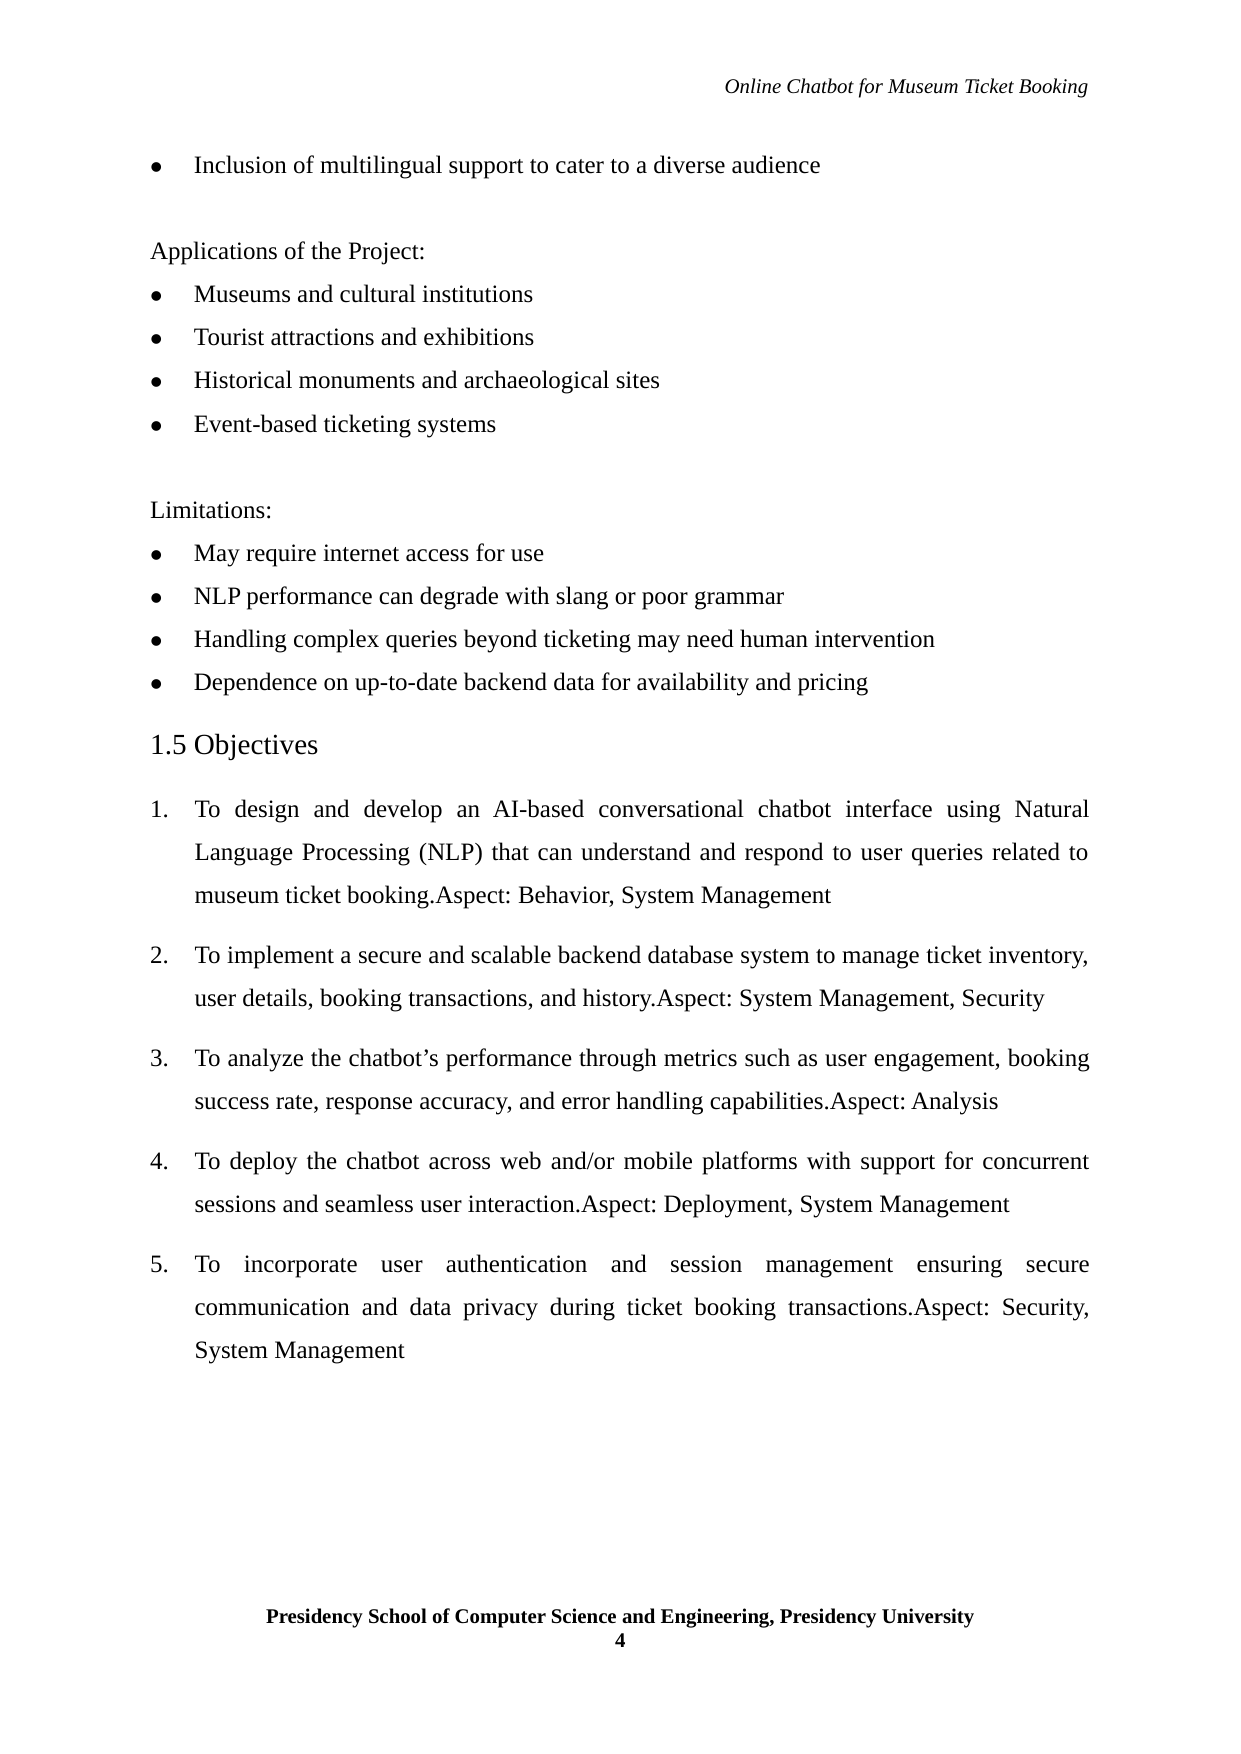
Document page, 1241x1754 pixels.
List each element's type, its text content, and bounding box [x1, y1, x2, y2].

list To design and develop an AI-based conversational chatbot interface using Natural Language Processing (NLP) that can understand and respond to user queries related to museum ticket booking.Aspect: Behavior, System Management [150, 794, 1090, 909]
list Inclusion of multilingual support to cater to a diverse audience [150, 150, 1090, 179]
list Dependence on up-to-date backend data for availability and pricing [150, 667, 1090, 696]
list Tourist attractions and exhibitions [150, 322, 1090, 351]
list NLP performance can degrade with slang or poor grammar [150, 581, 1090, 610]
list Limitations: [150, 495, 1090, 524]
list To analyze the chatbot’s performance through metrics such as user engagement, booking success rate, response accuracy, and error handling capabilities.Aspect: Analysis [150, 1043, 1090, 1115]
list Handling complex queries beyond ticketing may need human intervention [150, 624, 1090, 653]
list Applications of the Project: [150, 236, 1090, 265]
list Event-based ticketing systems [150, 409, 1090, 437]
list Historical monuments and archaeological sites [150, 366, 1090, 394]
list To deploy the chatbot across web and/or mobile platforms with support for concurrent sessions and seamless user interaction.Aspect: Deployment, System Management [150, 1146, 1090, 1218]
list May require internet access for use [150, 538, 1090, 567]
list Museums and cultural institutions [150, 279, 1090, 308]
list To incorporate user authentication and session management ensuring secure communication and data privacy during ticket booking transactions.Aspect: Security, System Management [150, 1249, 1090, 1364]
list To implement a secure and scalable backend database system to manage ticket inventory, user details, booking transactions, and history.Aspect: System Management, Security [150, 940, 1090, 1012]
text 1.5 Objectives [150, 727, 1090, 761]
